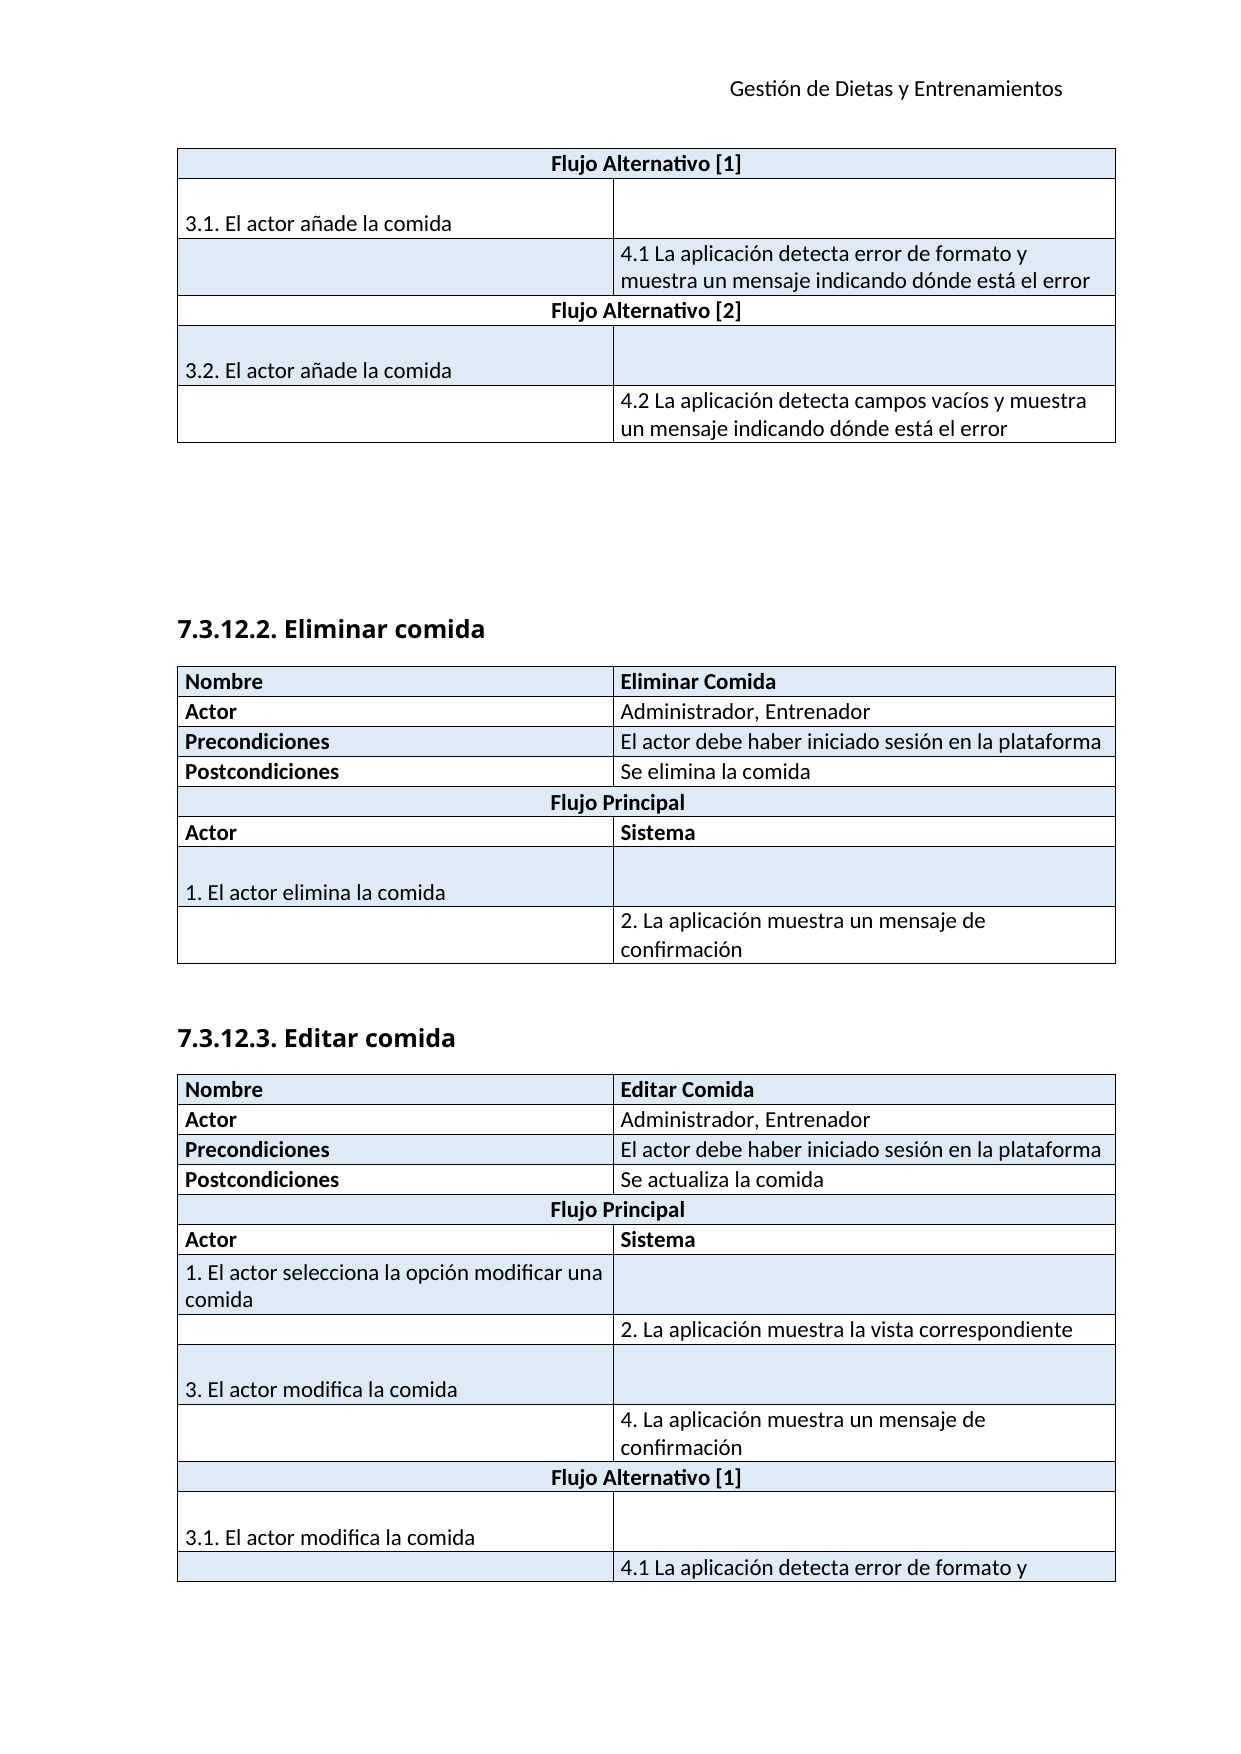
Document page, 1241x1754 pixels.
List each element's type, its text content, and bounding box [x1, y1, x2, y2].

table_cell [178, 1405, 613, 1461]
table_cell 2. La aplicación muestra la vista correspondiente [614, 1315, 1115, 1344]
table_cell Actor [178, 1225, 613, 1254]
table_cell Precondiciones [178, 1135, 613, 1164]
table_cell Actor [178, 697, 613, 726]
table_cell [178, 1552, 613, 1581]
table_cell 3. El actor modifica la comida [178, 1345, 613, 1404]
table_cell [614, 179, 1115, 238]
table_cell Flujo Principal [178, 787, 1115, 816]
table_cell Se actualiza la comida [614, 1165, 1115, 1194]
table_header Nombre [178, 667, 613, 696]
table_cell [614, 1552, 1115, 1581]
table_cell 4.2 La aplicación detecta campos vacíos y muestra un mensaje indicando dónde está el error [614, 386, 1115, 442]
table_cell Actor [178, 817, 613, 846]
table_cell El actor debe haber iniciado sesión en la plataforma [614, 1135, 1115, 1164]
table_cell [178, 1315, 613, 1344]
table_cell Flujo Alternativo [1] [178, 1462, 1115, 1491]
table_cell 2. La aplicación muestra un mensaje de confirmación [614, 907, 1115, 963]
table_cell Postcondiciones [178, 1165, 613, 1194]
table_cell [178, 907, 613, 963]
table_cell [614, 1492, 1115, 1551]
table_cell 4. La aplicación muestra un mensaje de confirmación [614, 1405, 1115, 1461]
table_cell Sistema [614, 1225, 1115, 1254]
table_cell Sistema [614, 817, 1115, 846]
table_cell Flujo Alternativo [1] [178, 149, 1115, 178]
table_cell Administrador, Entrenador [614, 697, 1115, 726]
table_cell Flujo Principal [178, 1195, 1115, 1224]
table_cell [614, 1255, 1115, 1314]
table_cell 3.1. El actor modifica la comida [178, 1492, 613, 1551]
table_cell [178, 239, 613, 295]
table_header Nombre [178, 1075, 613, 1104]
table_cell El actor debe haber iniciado sesión en la plataforma [614, 727, 1115, 756]
table_header Editar Comida [614, 1075, 1115, 1104]
table_header Eliminar Comida [614, 667, 1115, 696]
table_cell 4.1 La aplicación detecta error de formato y muestra un mensaje indicando dónde está el error [614, 239, 1115, 295]
table_cell [178, 386, 613, 442]
table_cell 1. El actor selecciona la opción modificar una comida [178, 1255, 613, 1314]
text 7.3.12.3. Editar comida [177, 1020, 1063, 1054]
table_cell Actor [178, 1105, 613, 1134]
table_cell 3.2. El actor añade la comida [178, 326, 613, 385]
table_cell Flujo Alternativo [2] [178, 296, 1115, 325]
table_cell 3.1. El actor añade la comida [178, 179, 613, 238]
table_cell Se elimina la comida [614, 757, 1115, 786]
table_cell 1. El actor elimina la comida [178, 847, 613, 906]
table_cell Postcondiciones [178, 757, 613, 786]
text 7.3.12.2. Eliminar comida [177, 612, 1063, 646]
table_cell [614, 326, 1115, 385]
table_cell Administrador, Entrenador [614, 1105, 1115, 1134]
table_cell [614, 847, 1115, 906]
table_cell Precondiciones [178, 727, 613, 756]
table_cell [614, 1345, 1115, 1404]
